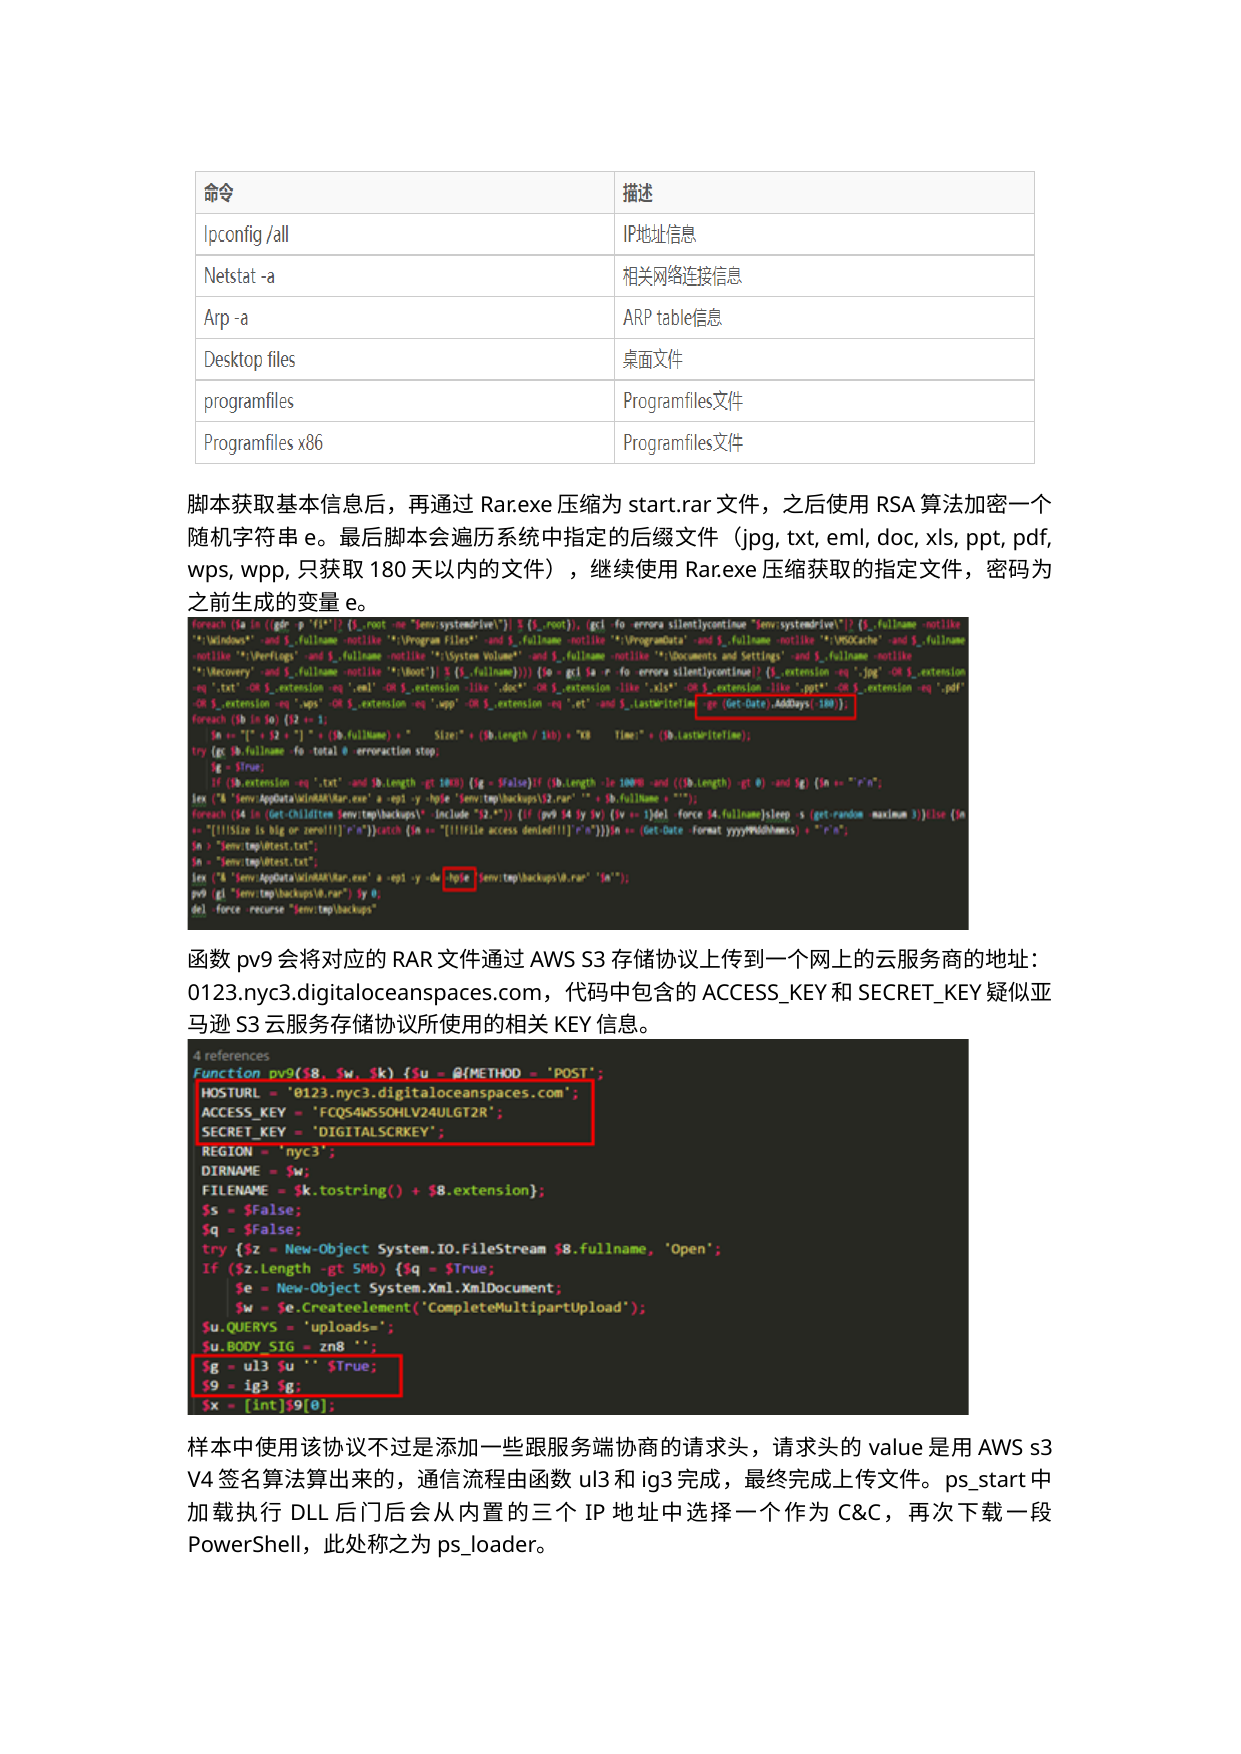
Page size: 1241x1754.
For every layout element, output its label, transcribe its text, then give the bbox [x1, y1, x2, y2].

text 脚本获取基本信息后，再通过Rar.exe压缩为start.rar文件，之后使用RSA算法加密一个随机字符串e。最后脚本会遍历系统中指定的后缀文件（jpg, txt, eml, doc, xls, ppt, pdf, wps, wpp, 只获取180天以内的文件），继续使用Rar.exe压缩获取的指定文件，密码为之前生成的变量e。 [187, 487, 1053, 617]
text 样本中使用该协议不过是添加一些跟服务端协商的请求头，请求头的value是用AWS s3 V4签名算法算出来的，通信流程由函数ul3和ig3完成，最终完成上传文件。ps_start中加载执行DLL后门后会从内置的三个IP地址中选择一个作为C&C，再次下载一段PowerShell，此处称之为ps_loader。 [187, 1429, 1053, 1559]
text 函数pv9会将对应的RAR文件通过AWS S3 存储协议上传到一个网上的云服务商的地址：0123.nyc3.digitaloceanspaces.com，代码中包含的ACCESS_KEY和SECRET_KEY疑似亚马逊S3云服务存储协议所使用的相关KEY信息。 [187, 942, 1053, 1039]
picture [187, 617, 969, 930]
picture [187, 162, 1047, 475]
picture [187, 1039, 969, 1415]
